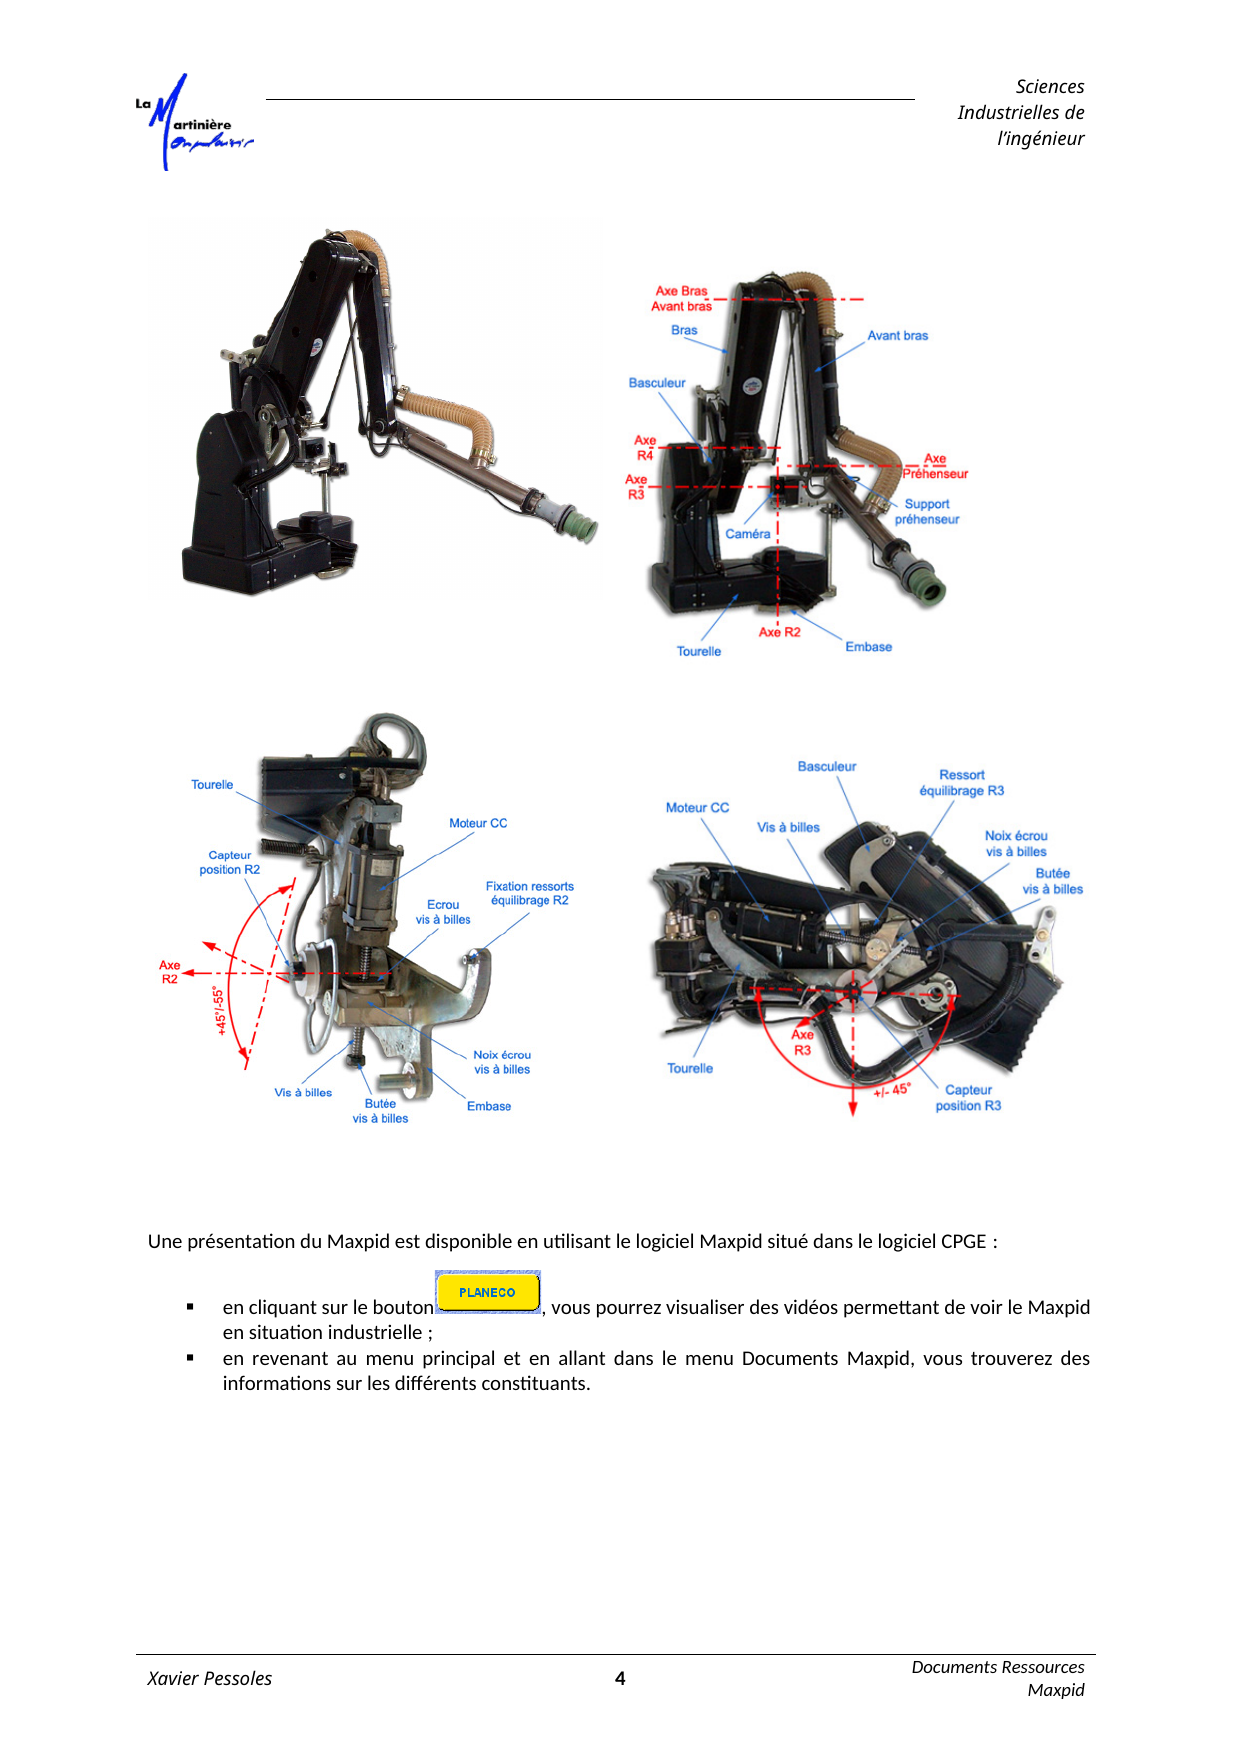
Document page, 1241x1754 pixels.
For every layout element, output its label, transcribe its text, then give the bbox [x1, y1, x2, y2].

table_cell [136, 696, 609, 1187]
table_header [136, 218, 609, 696]
picture [147, 695, 586, 1134]
text Une présentation du Maxpid est disponible en utilisant le logiciel Maxpid situé dans le logiciel CPGE : [148, 1228, 1093, 1254]
table_cell [609, 696, 1104, 1187]
picture [620, 695, 1100, 1175]
picture [136, 73, 254, 171]
table_header [609, 218, 1104, 696]
list en revenant au menu principal et en allant dans le menu Documents Maxpid, vous trouverez des informations sur les différents constituants. [185, 1345, 1093, 1396]
picture [620, 217, 969, 683]
picture [434, 1270, 542, 1314]
list en cliquant sur le bouton, vous pourrez visualiser des vidéos permettant de voir le Maxpid en situation industrielle ; [185, 1270, 1093, 1345]
